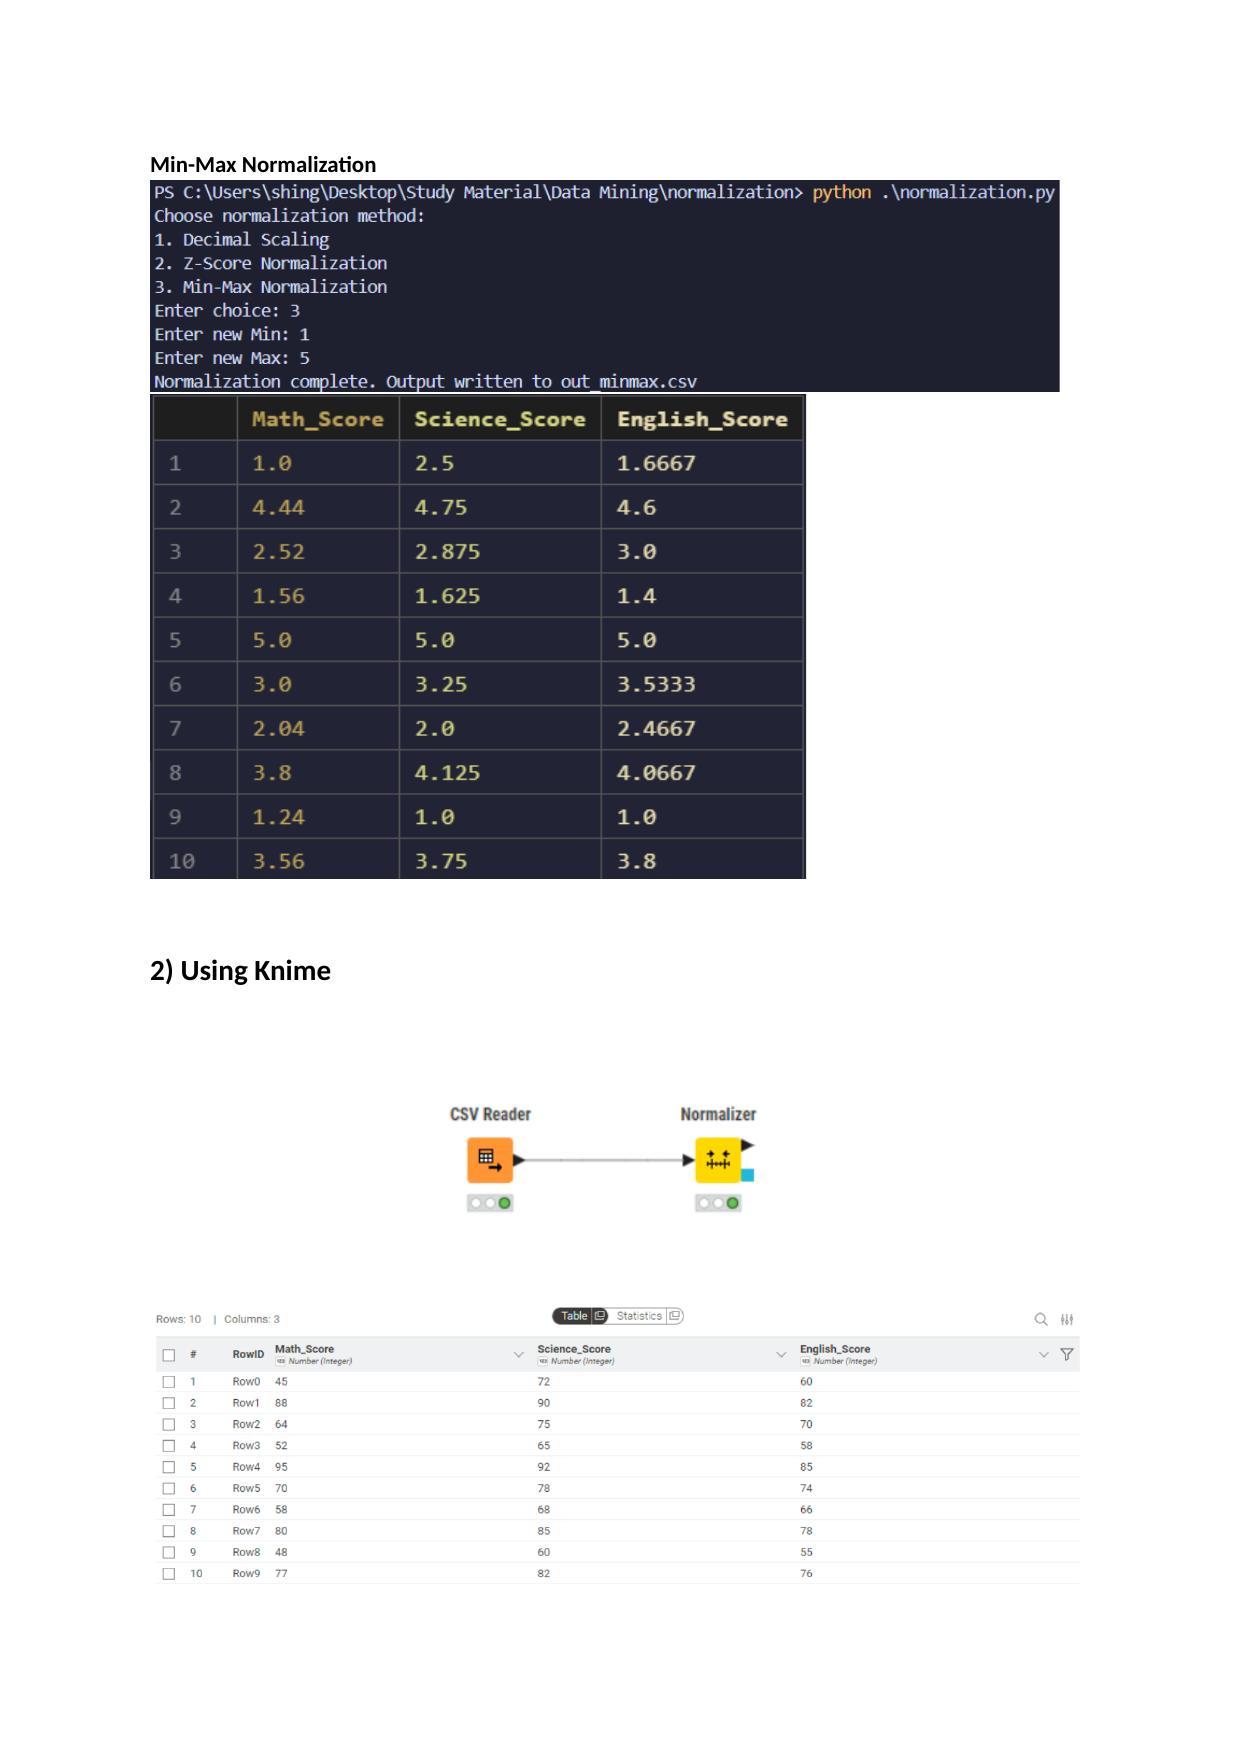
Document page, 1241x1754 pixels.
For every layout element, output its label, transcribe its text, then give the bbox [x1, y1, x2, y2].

picture [150, 394, 807, 879]
picture [150, 1299, 1087, 1594]
text 2) Using Knime [150, 952, 1090, 988]
picture [150, 180, 1060, 392]
picture [381, 1045, 859, 1281]
